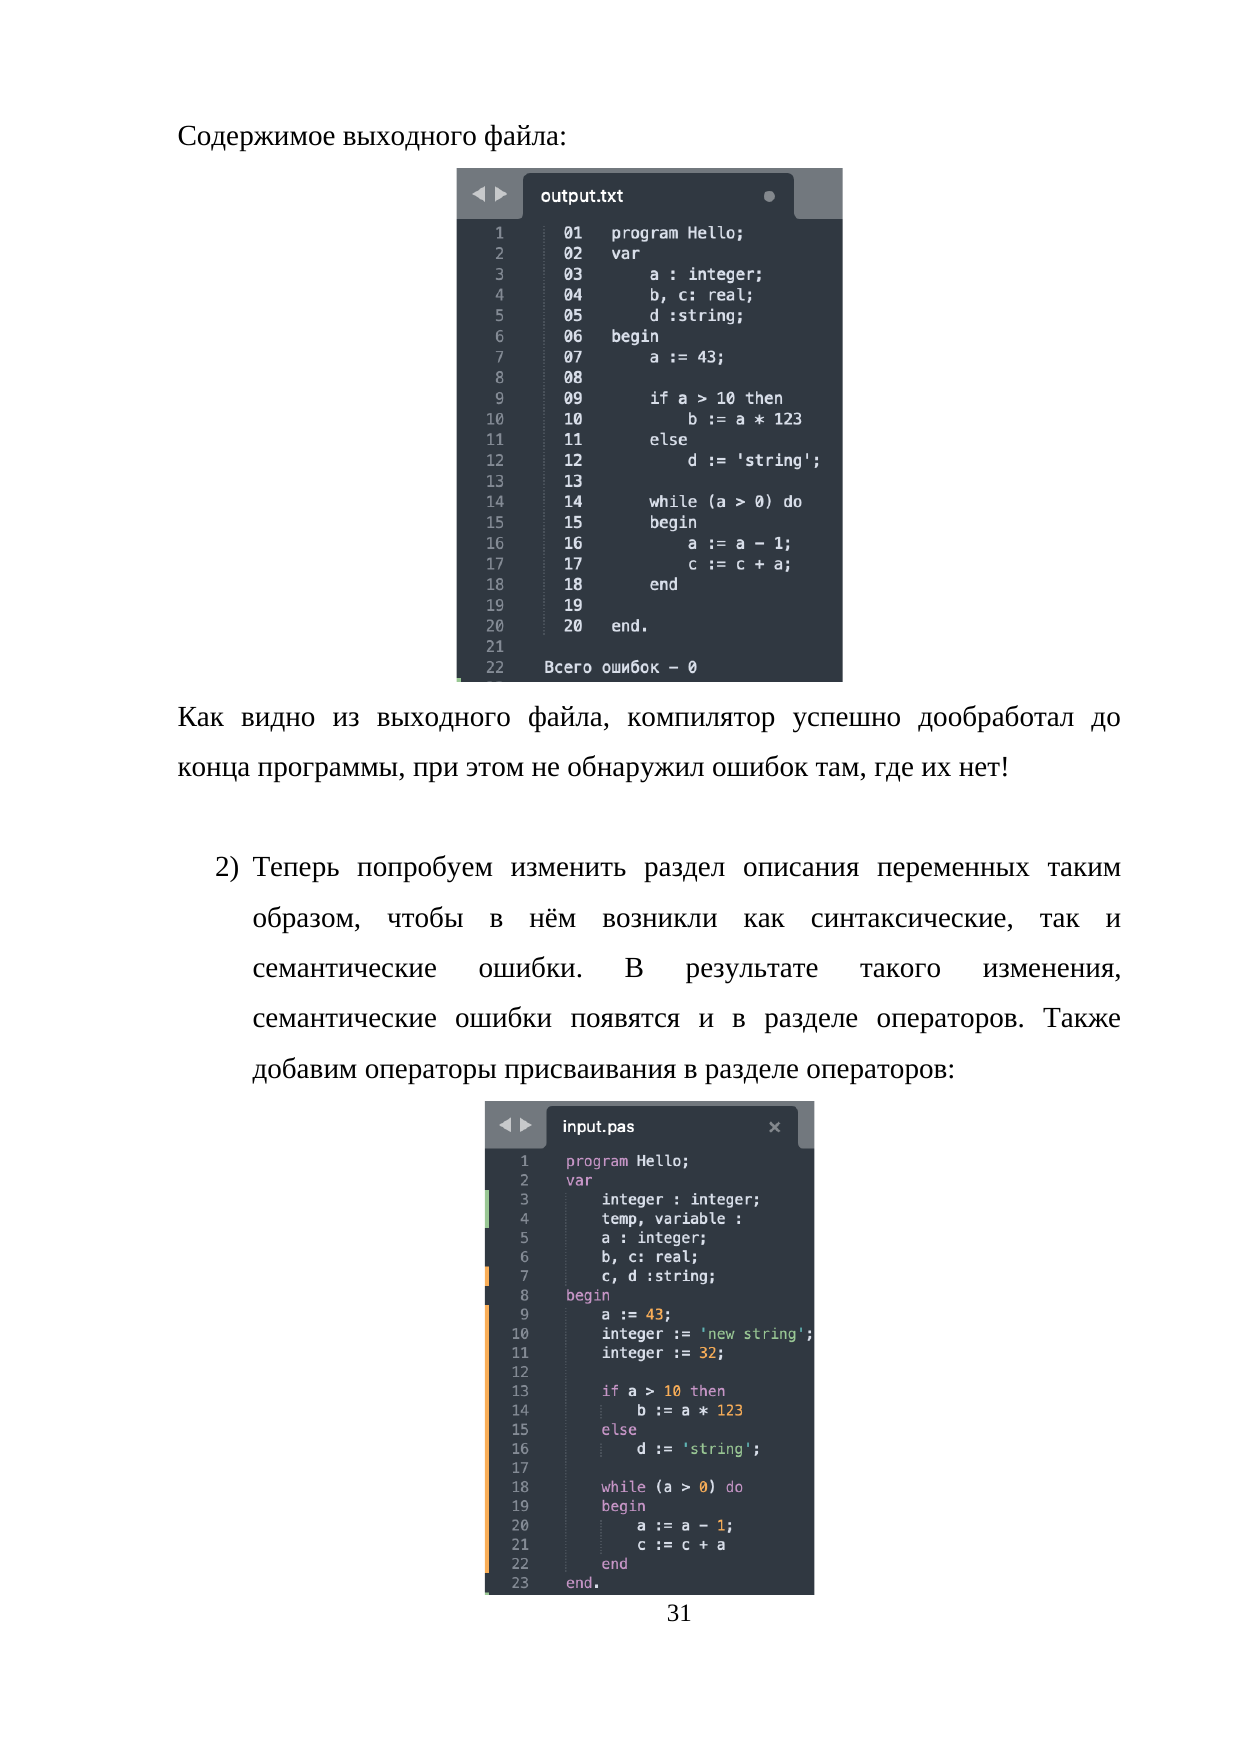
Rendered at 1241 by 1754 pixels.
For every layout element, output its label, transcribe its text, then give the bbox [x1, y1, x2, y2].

picture [456, 168, 843, 682]
text Содержимое выходного файла: [177, 118, 1122, 152]
picture [484, 1101, 815, 1595]
list Теперь попробуем изменить раздел описания переменных таким образом, чтобы в нём возникли как синтаксические, так и семантические ошибки. В результате такого изменения, семантические ошибки появятся и в разделе операторов. Также добавим операторы присваивания в разделе операторов: [215, 849, 1122, 1084]
text Как видно из выходного файла, компилятор успешно дообработал до конца программы, при этом не обнаружил ошибок там, где их нет! [177, 699, 1122, 782]
